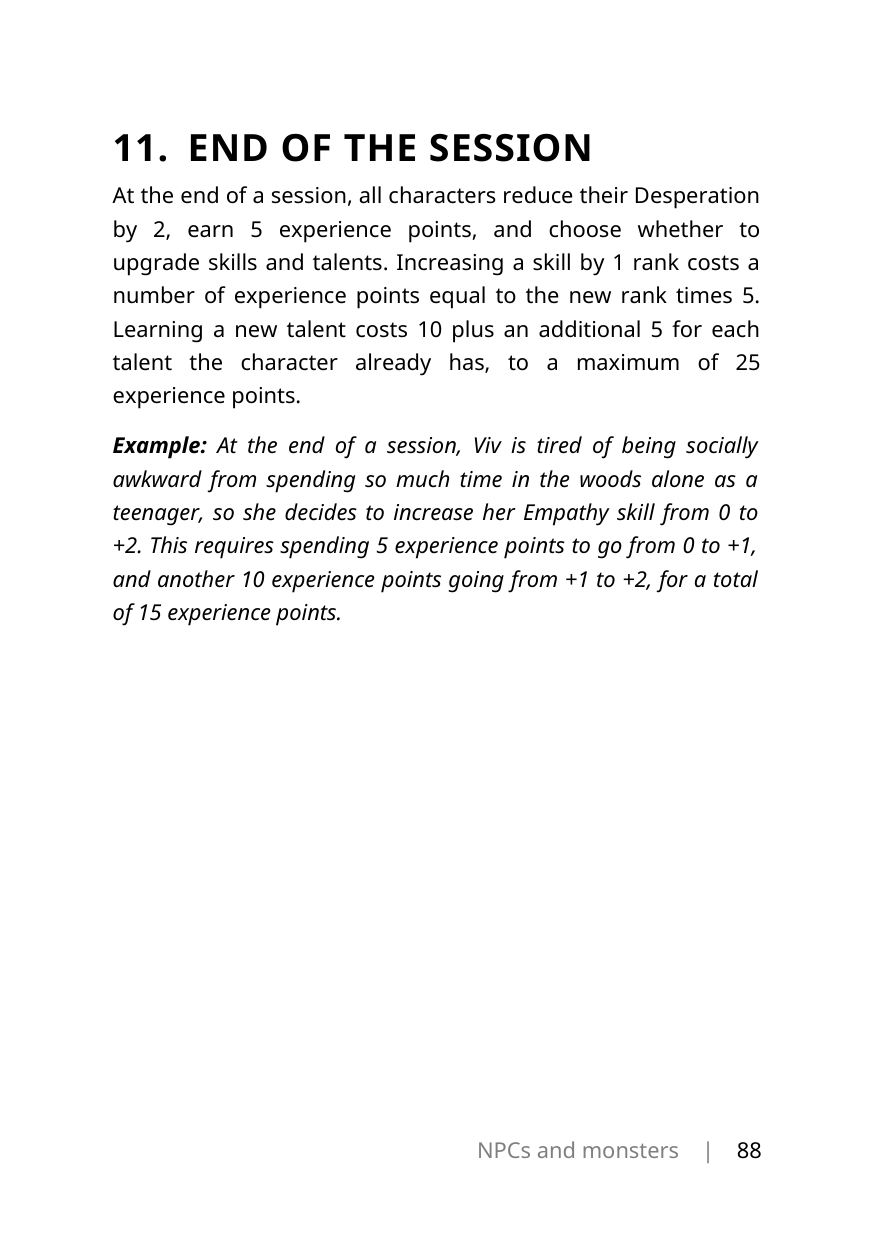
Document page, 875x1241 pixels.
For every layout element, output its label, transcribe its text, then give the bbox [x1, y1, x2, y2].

text Example: At the end of a session, Viv is tired of being socially awkward from spending so much time in the woods alone as a teenager, so she decides to increase her Empathy skill from 0 to +2. This requires spending 5 experience points to go from 0 to +1, and another 10 experience points going from +1 to +2, for a total of 15 experience points. [112, 430, 762, 627]
text At the end of a session, all characters reduce their Desperation by 2, earn 5 experience points, and choose whether to upgrade skills and talents. Increasing a skill by 1 rank costs a number of experience points equal to the new rank times 5. Learning a new talent costs 10 plus an additional 5 for each talent the character already has, to a maximum of 25 experience points. [112, 180, 762, 410]
subtitle End of the session [112, 121, 762, 172]
